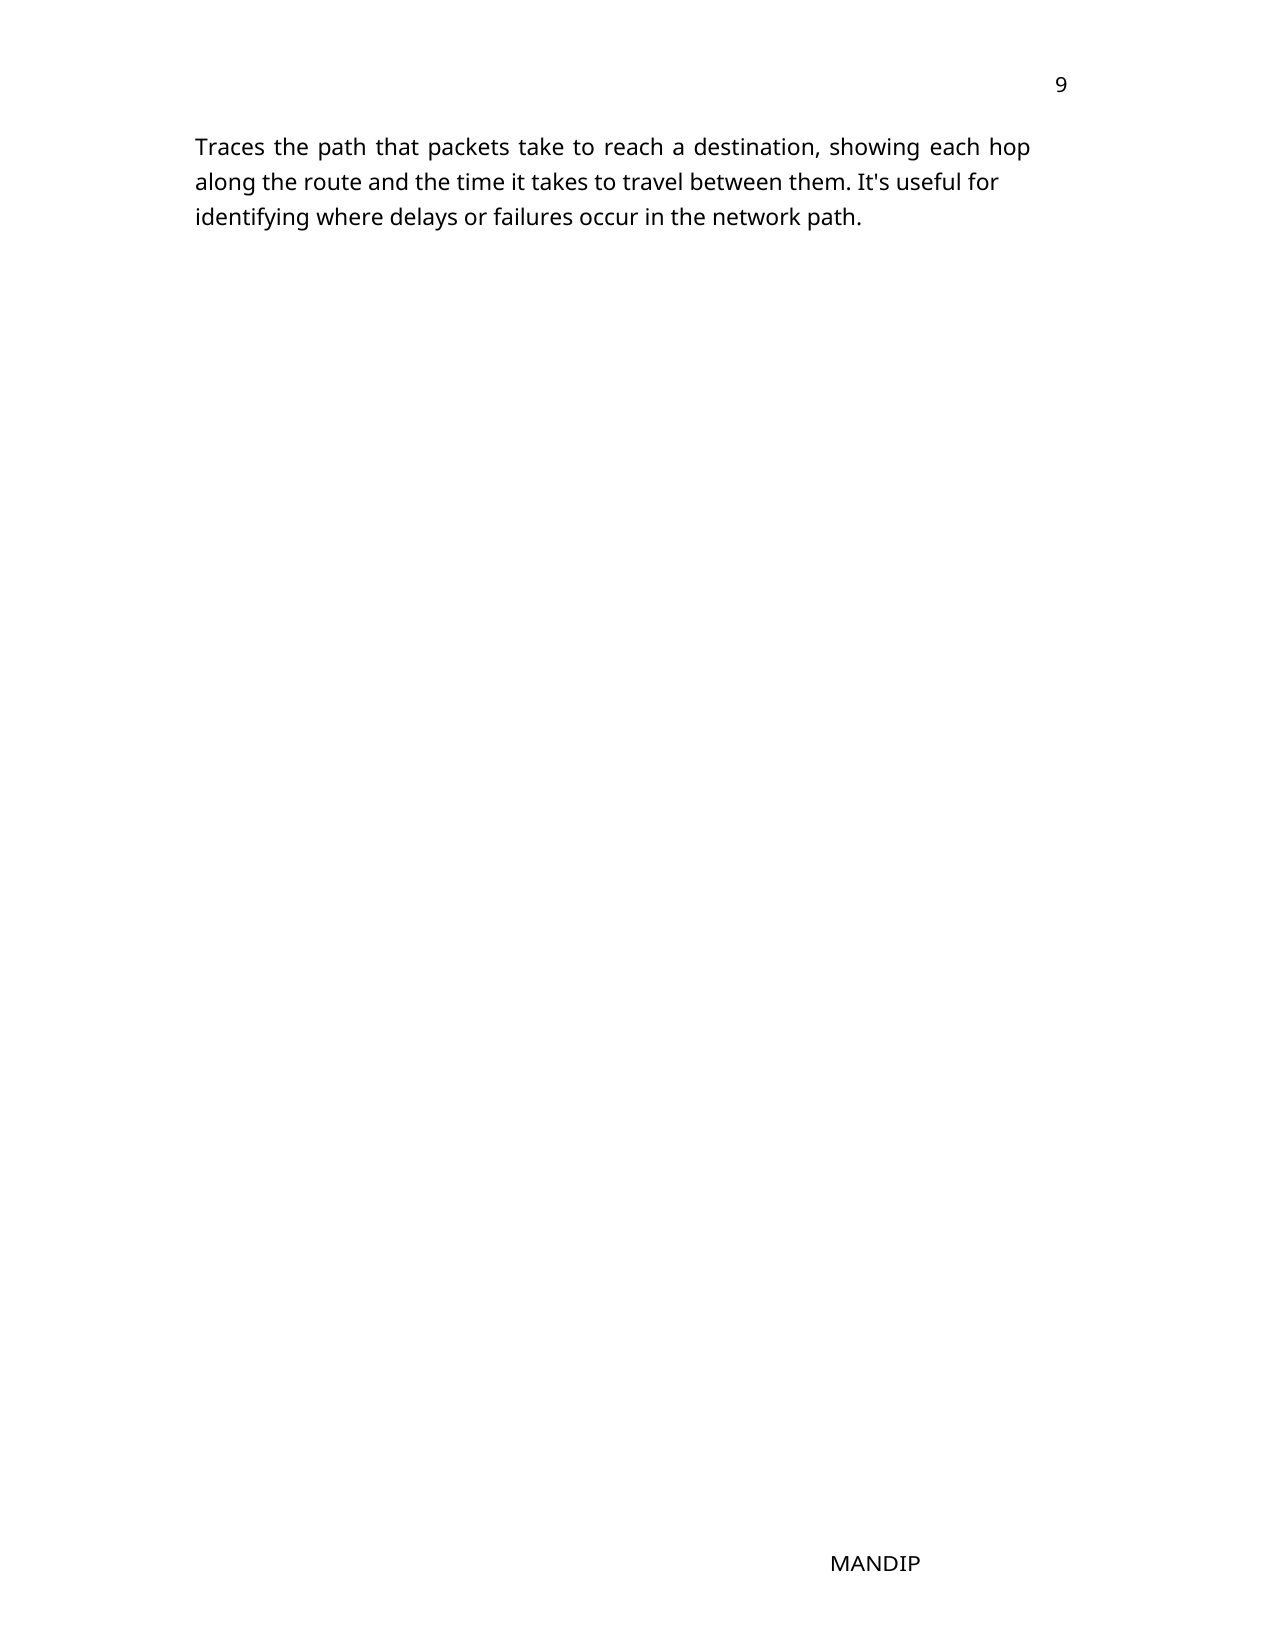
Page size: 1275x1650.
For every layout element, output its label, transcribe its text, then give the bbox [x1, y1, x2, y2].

text Traces the path that packets take to reach a destination, showing each hop along the route and the time it takes to travel between them. It's useful for identifying where delays or failures occur in the network path. [195, 131, 1084, 232]
